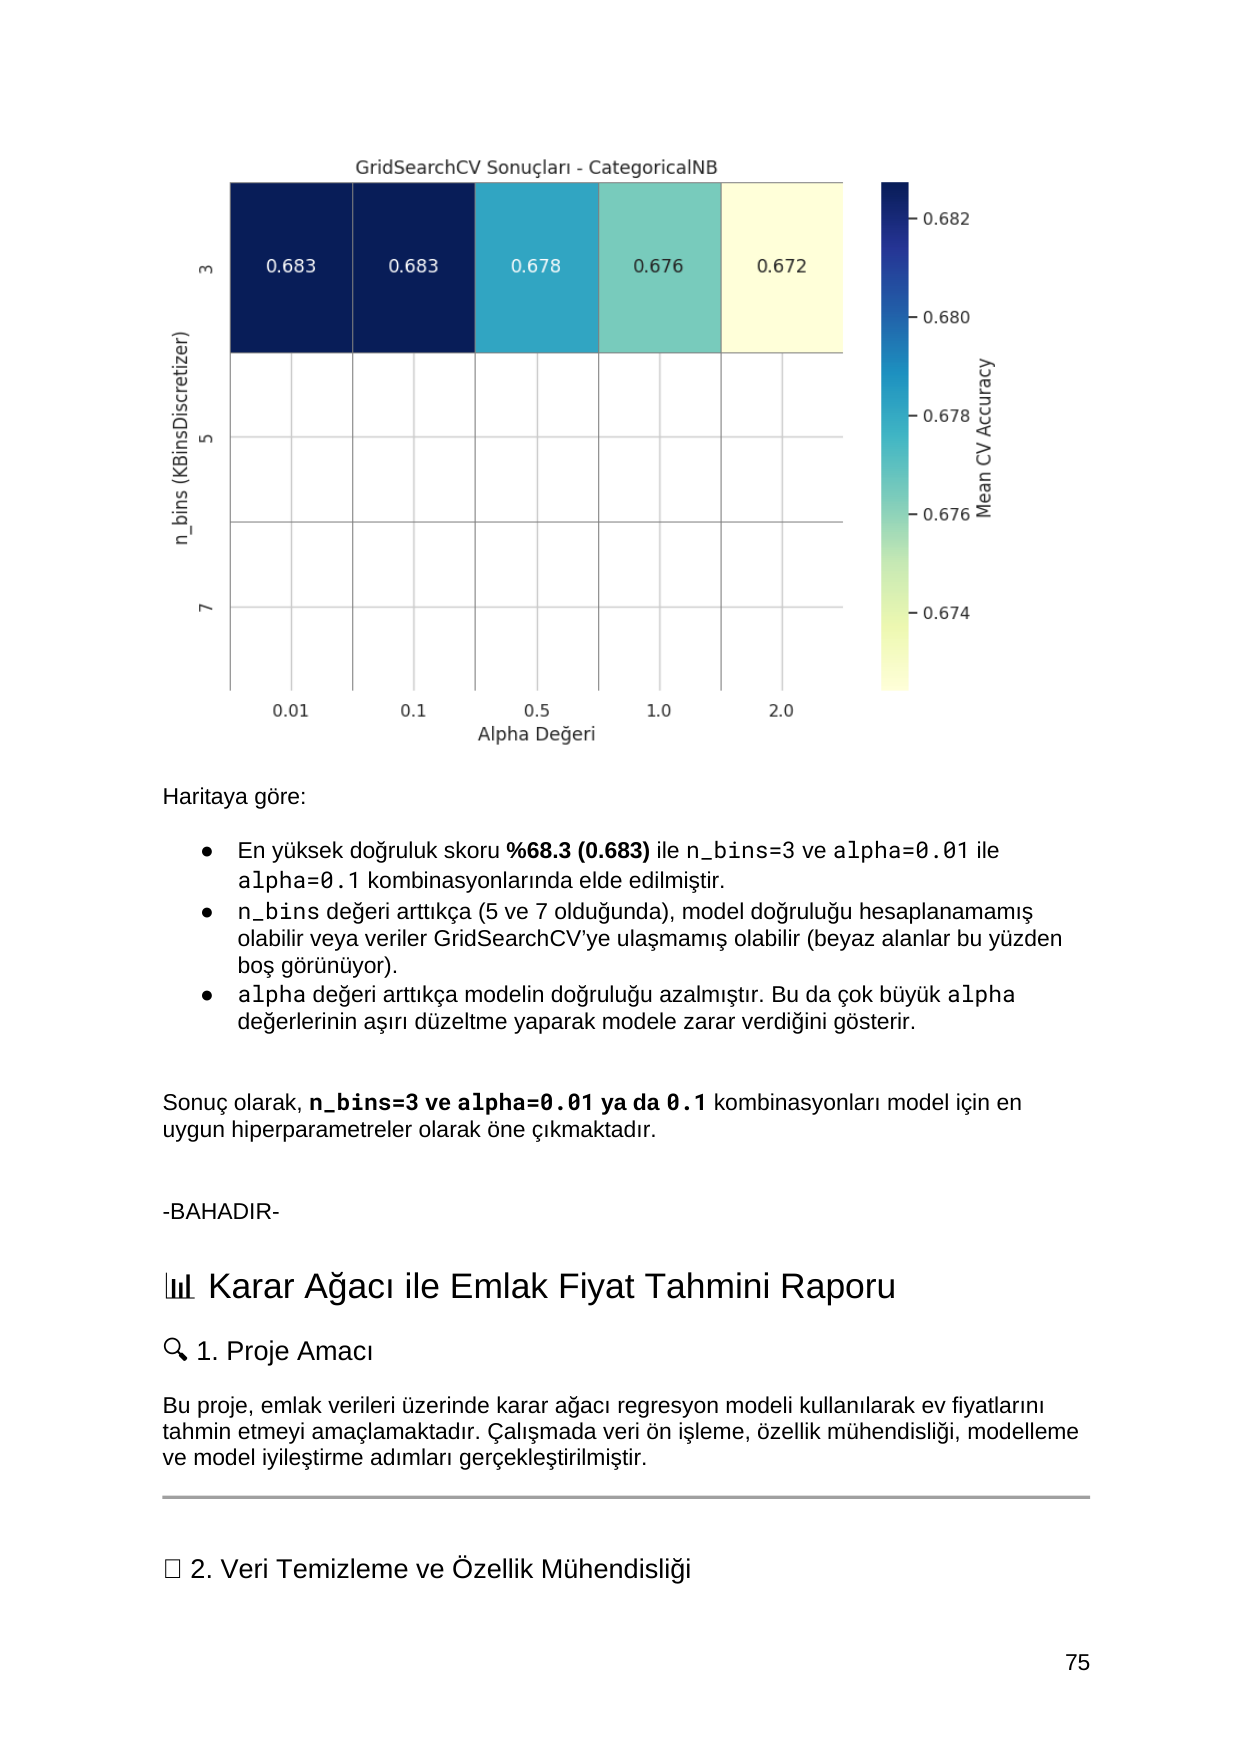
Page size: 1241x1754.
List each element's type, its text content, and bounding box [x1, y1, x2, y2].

text -BAHADIR- [162, 1198, 1090, 1224]
text Sonuç olarak, n_bins=3 ve alpha=0.01 ya da 0.1 kombinasyonları model için en uygun hiperparametreler olarak öne çıkmaktadır. [162, 1086, 1090, 1142]
list En yüksek doğruluk skoru %68.3 (0.683) ile n_bins=3 ve alpha=0.01 ile alpha=0.1 kombinasyonlarında elde edilmiştir. [200, 835, 1090, 895]
list n_bins değeri arttıkça (5 ve 7 olduğunda), model doğruluğu hesaplanamamış olabilir veya veriler GridSearchCV’ye ulaşmamış olabilir (beyaz alanlar bu yüzden boş görünüyor). [200, 895, 1090, 978]
text Bu proje, emlak verileri üzerinde karar ağacı regresyon modeli kullanılarak ev fiyatlarını tahmin etmeyi amaçlamaktadır. Çalışmada veri ön işleme, özellik mühendisliği, modelleme ve model iyileştirme adımları gerçekleştirilmiştir. [162, 1392, 1090, 1471]
subtitle 🔍 1. Proje Amacı [162, 1335, 1090, 1367]
subtitle 🧹 2. Veri Temizleme ve Özellik Mühendisliği [162, 1553, 1090, 1584]
subtitle 📊 Karar Ağacı ile Emlak Fiyat Tahmini Raporu [162, 1265, 1090, 1306]
text Haritaya göre: [162, 783, 1090, 810]
list alpha değeri arttıkça modelin doğruluğu azalmıştır. Bu da çok büyük alpha değerlerinin aşırı düzeltme yaparak modele zarar verdiğini gösterir. [200, 978, 1090, 1061]
picture [162, 150, 1007, 755]
